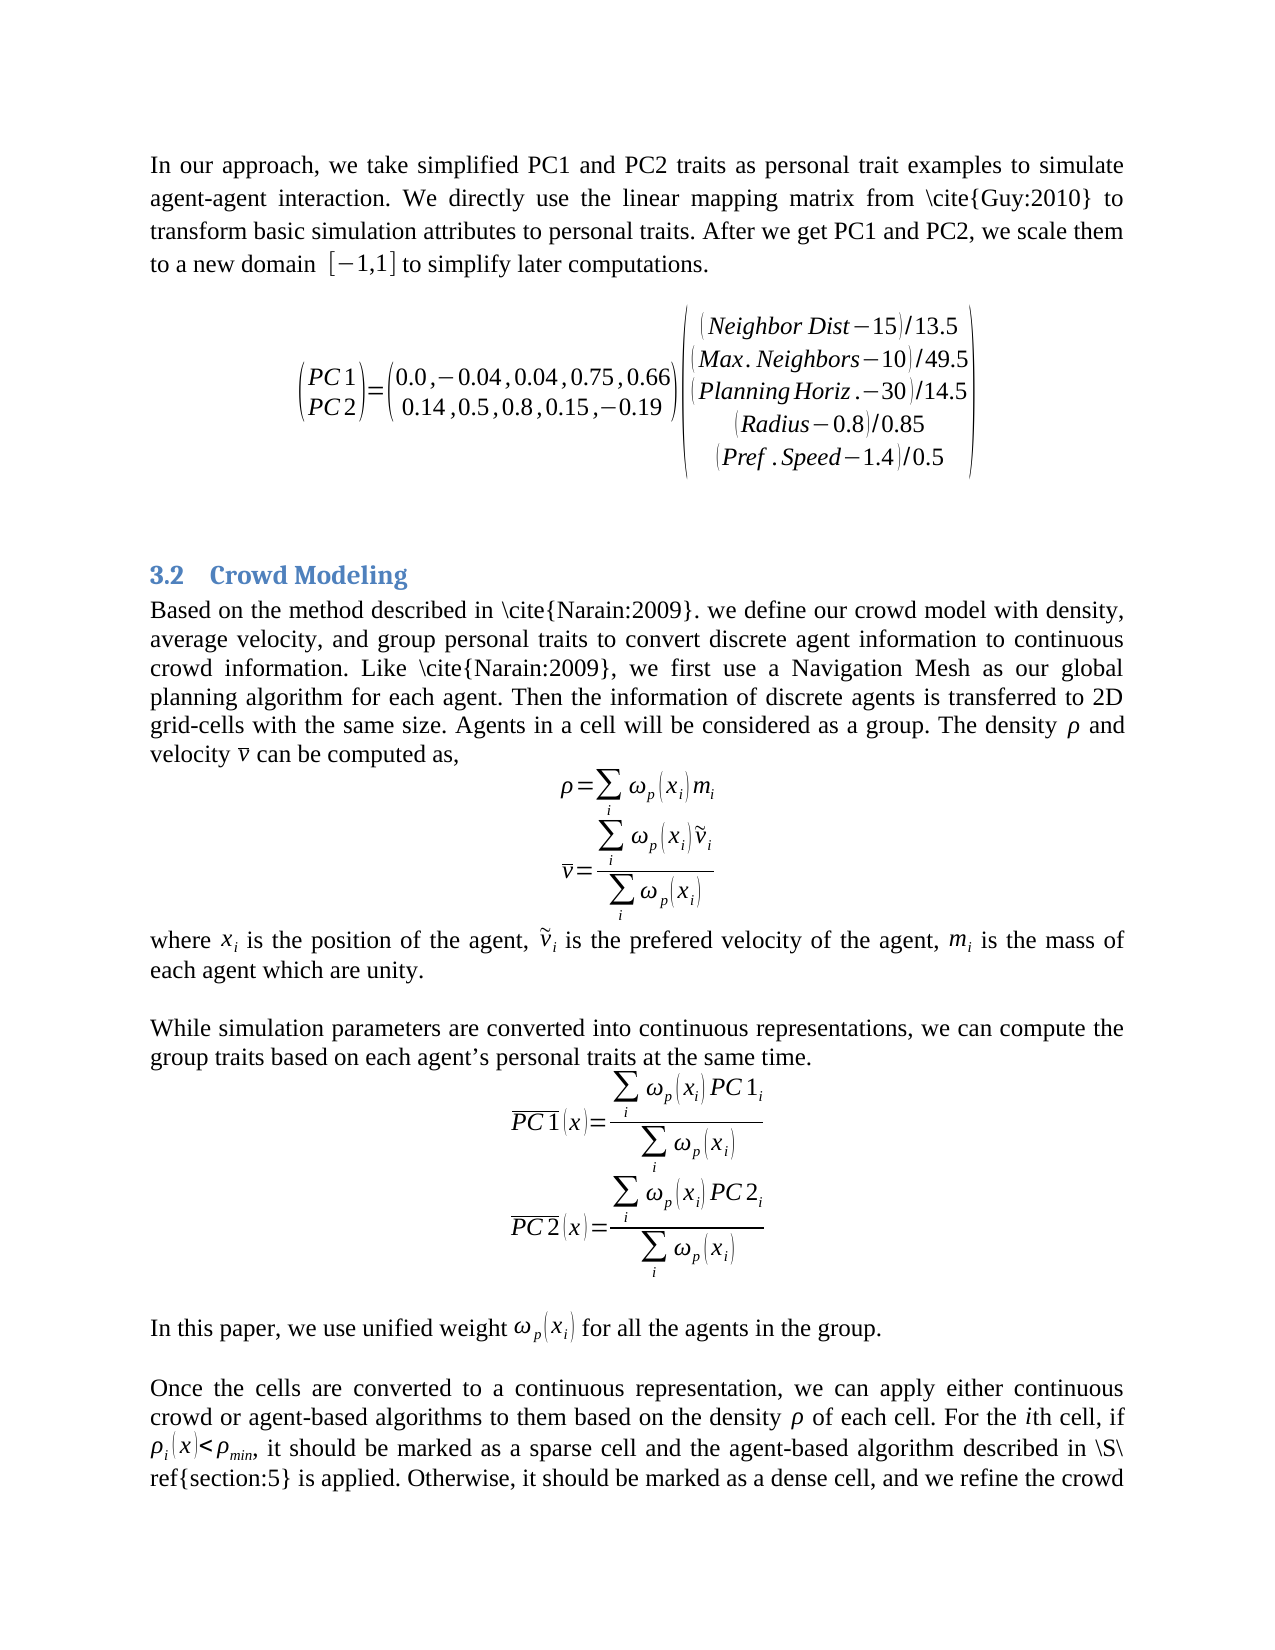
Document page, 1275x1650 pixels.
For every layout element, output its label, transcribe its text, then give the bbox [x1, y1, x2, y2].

text In this paper, we use unified weight for all the agents in the group. [150, 1310, 1125, 1344]
text where is the position of the agent, is the prefered velocity of the agent, is the mass of each agent which are unity. [150, 924, 1125, 984]
subtitle Crowd Modeling [150, 560, 1125, 591]
text Based on the method described in \cite{Narain:2009}. we define our crowd model with density, average velocity, and group personal traits to convert discrete agent information to continuous crowd information. Like \cite{Narain:2009}, we first use a Navigation Mesh as our global planning algorithm for each agent. Then the information of discrete agents is transferred to 2D grid-cells with the same size. Agents in a cell will be considered as a group. The density and velocity can be computed as, [150, 596, 1125, 768]
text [150, 1373, 1125, 1492]
text While simulation parameters are converted into continuous representations, we can compute the group traits based on each agent’s personal traits at the same time. [150, 1013, 1125, 1071]
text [150, 150, 1125, 278]
